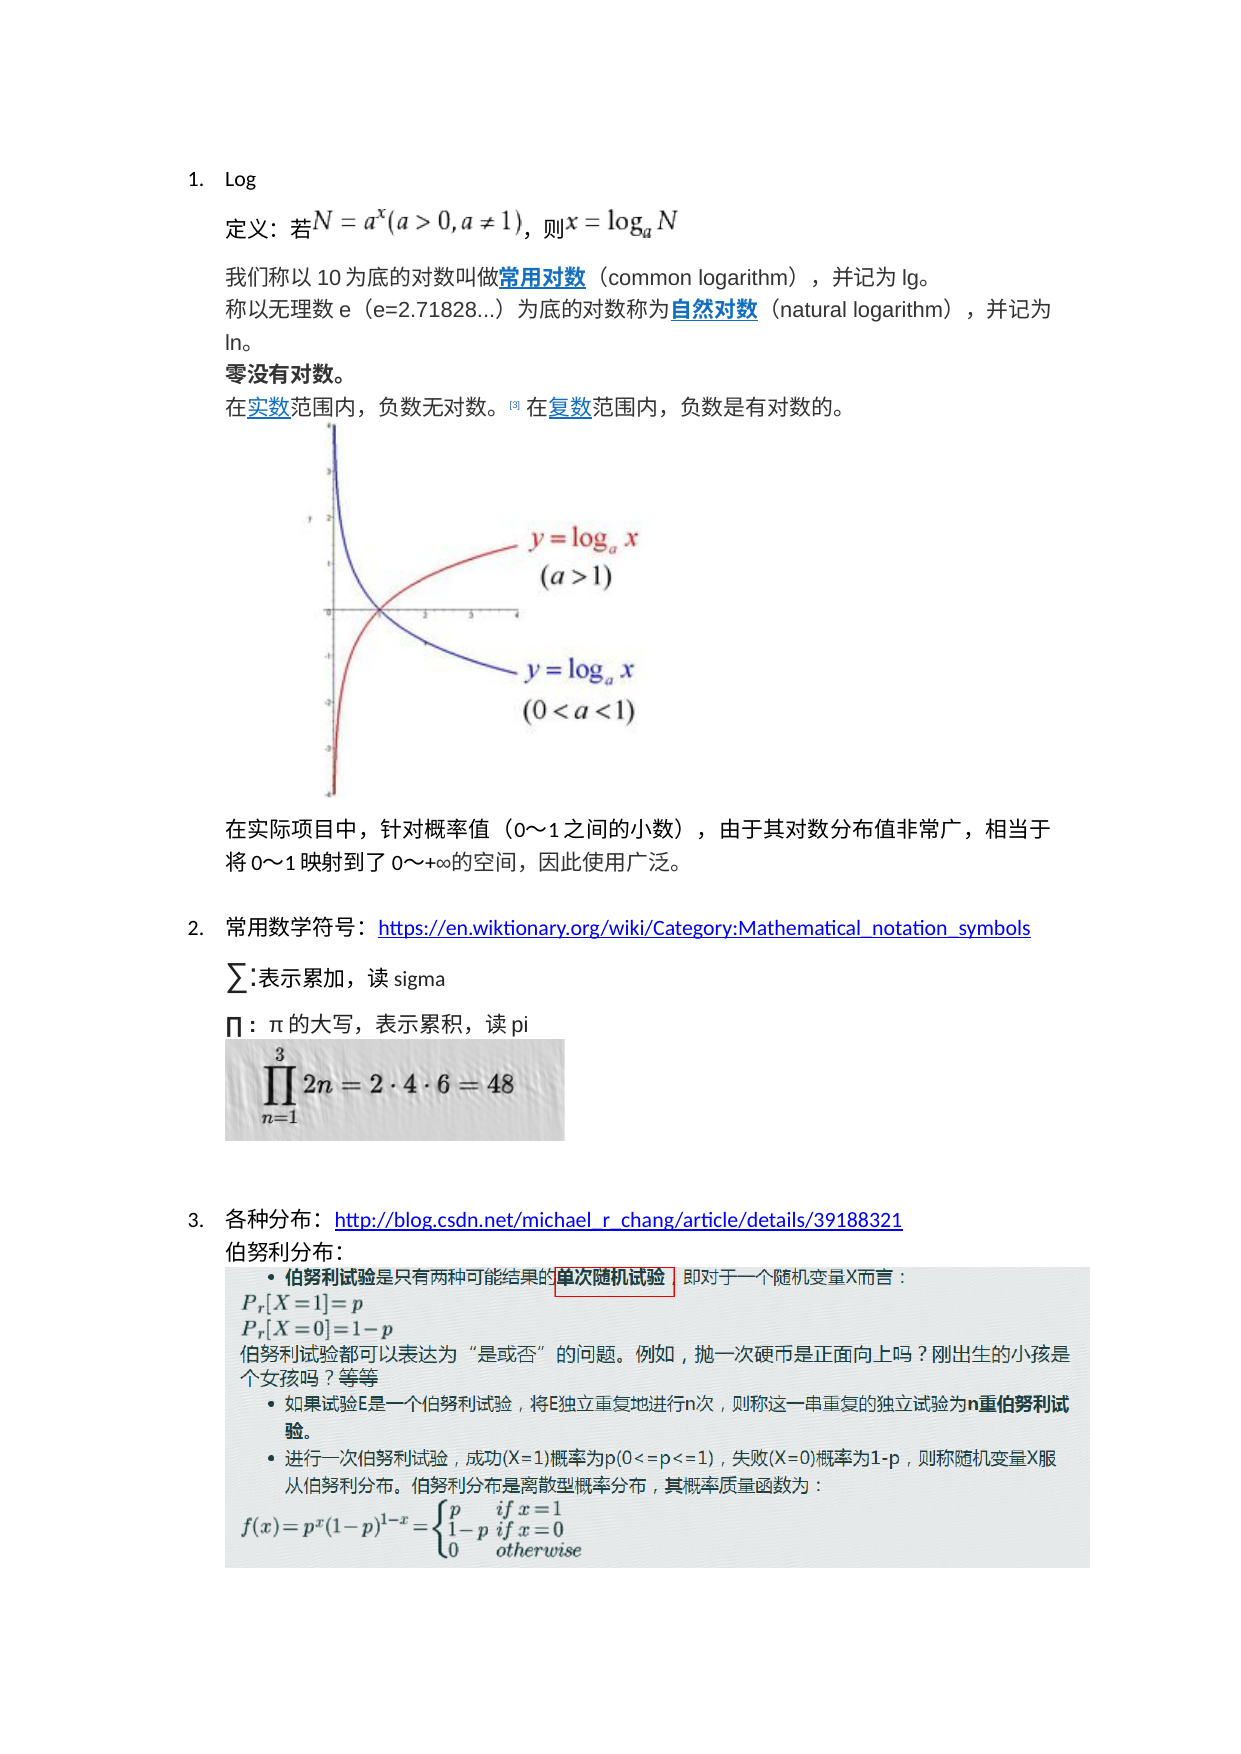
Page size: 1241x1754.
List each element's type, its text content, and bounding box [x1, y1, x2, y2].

picture [312, 209, 522, 238]
list 在实数范围内，负数无对数。[3] 在复数范围内，负数是有对数的。 [225, 389, 1053, 422]
list 我们称以10为底的对数叫做常用对数（common logarithm），并记为lg。 [225, 259, 1053, 292]
list 各种分布：http://blog.csdn.net/michael_r_chang/article/details/39188321 [187, 1202, 1053, 1234]
list 零没有对数。 [225, 357, 1053, 389]
list 在实际项目中，针对概率值（0～1之间的小数），由于其对数分布值非常广，相当于将0～1映射到了0～+∞的空间，因此使用广泛。 [225, 812, 1053, 877]
list ∑:表示累加，读sigma [225, 942, 1053, 1007]
picture [225, 1267, 1091, 1568]
list Log [187, 162, 1053, 194]
list 常用数学符号：https://en.wiktionary.org/wiki/Category:Mathematical_notation_symbols [187, 909, 1053, 942]
picture [565, 209, 679, 238]
list 伯努利分布： [225, 1234, 1053, 1267]
list ∏ : π的大写，表示累积，读pi [225, 1007, 1053, 1039]
picture [225, 422, 644, 799]
list 称以无理数e（e=2.71828...）为底的对数称为自然对数（natural logarithm），并记为ln。 [225, 292, 1053, 357]
picture [225, 1039, 565, 1141]
list 定义：若，则 [225, 194, 1053, 259]
